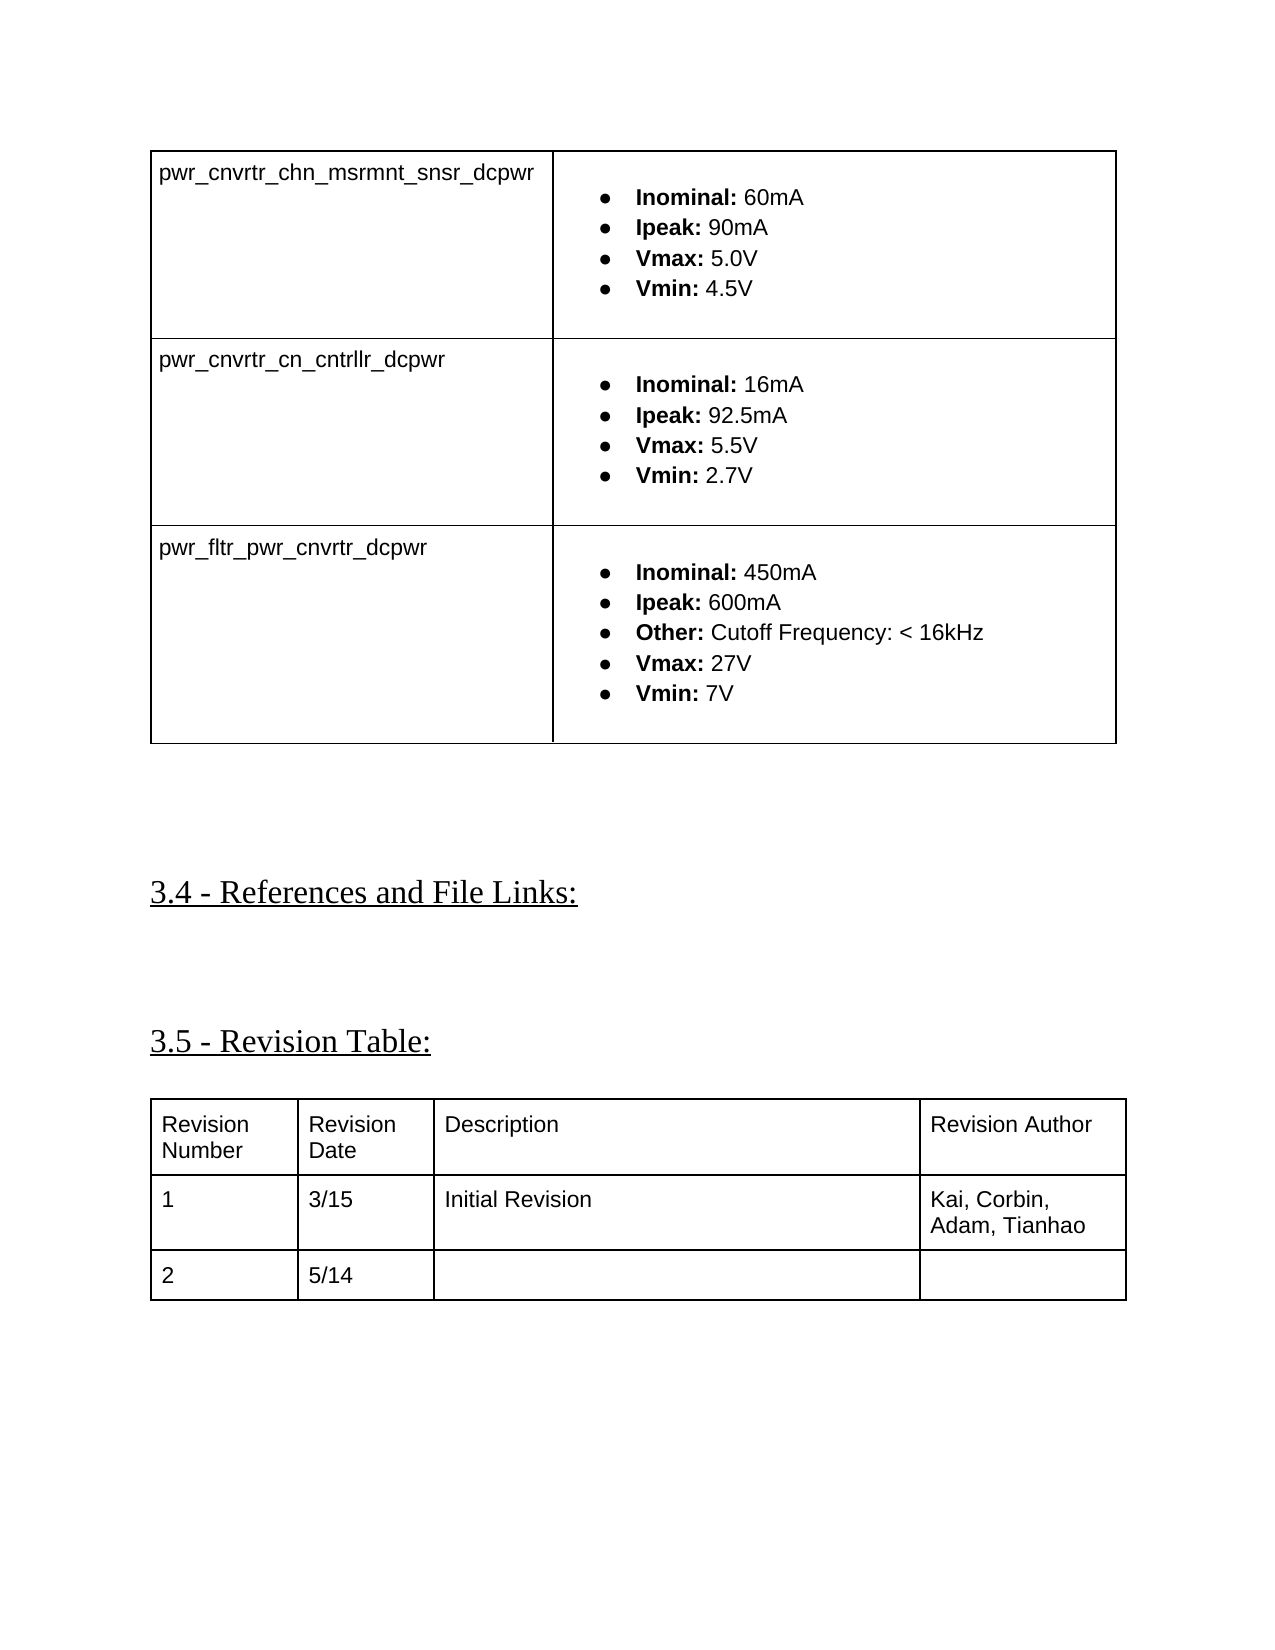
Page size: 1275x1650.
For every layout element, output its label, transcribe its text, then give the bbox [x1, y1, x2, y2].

table_cell Initial Revision [435, 1176, 919, 1249]
table_cell [435, 1251, 919, 1298]
table_cell Inominal: 450mA Ipeak: 600mA Other: Cutoff Frequency: < 16kHz Vmax: 27V Vmin: 7V [554, 526, 1115, 742]
table_cell 1 [152, 1176, 297, 1249]
subtitle 3.4 - References and File Links: [150, 872, 1125, 910]
table_header Revision Date [299, 1100, 433, 1174]
table_cell pwr_cnvrtr_cn_cntrllr_dcpwr [152, 339, 552, 525]
table_cell pwr_cnvrtr_chn_msrmnt_snsr_dcpwr [152, 152, 552, 337]
subtitle 3.5 - Revision Table: [150, 1021, 1125, 1059]
table_cell Kai, Corbin, Adam, Tianhao [921, 1176, 1125, 1249]
table_cell 3/15 [299, 1176, 433, 1249]
table_cell 5/14 [299, 1251, 433, 1298]
table_cell Inominal: 60mA Ipeak: 90mA Vmax: 5.0V Vmin: 4.5V [554, 152, 1115, 337]
table_header Revision Author [921, 1100, 1125, 1174]
table_cell pwr_fltr_pwr_cnvrtr_dcpwr [152, 526, 552, 742]
table_cell Inominal: 16mA Ipeak: 92.5mA Vmax: 5.5V Vmin: 2.7V [554, 339, 1115, 525]
table_cell 2 [152, 1251, 297, 1298]
table_cell [921, 1251, 1125, 1298]
table_header Revision Number [152, 1100, 297, 1174]
table_header Description [435, 1100, 919, 1174]
